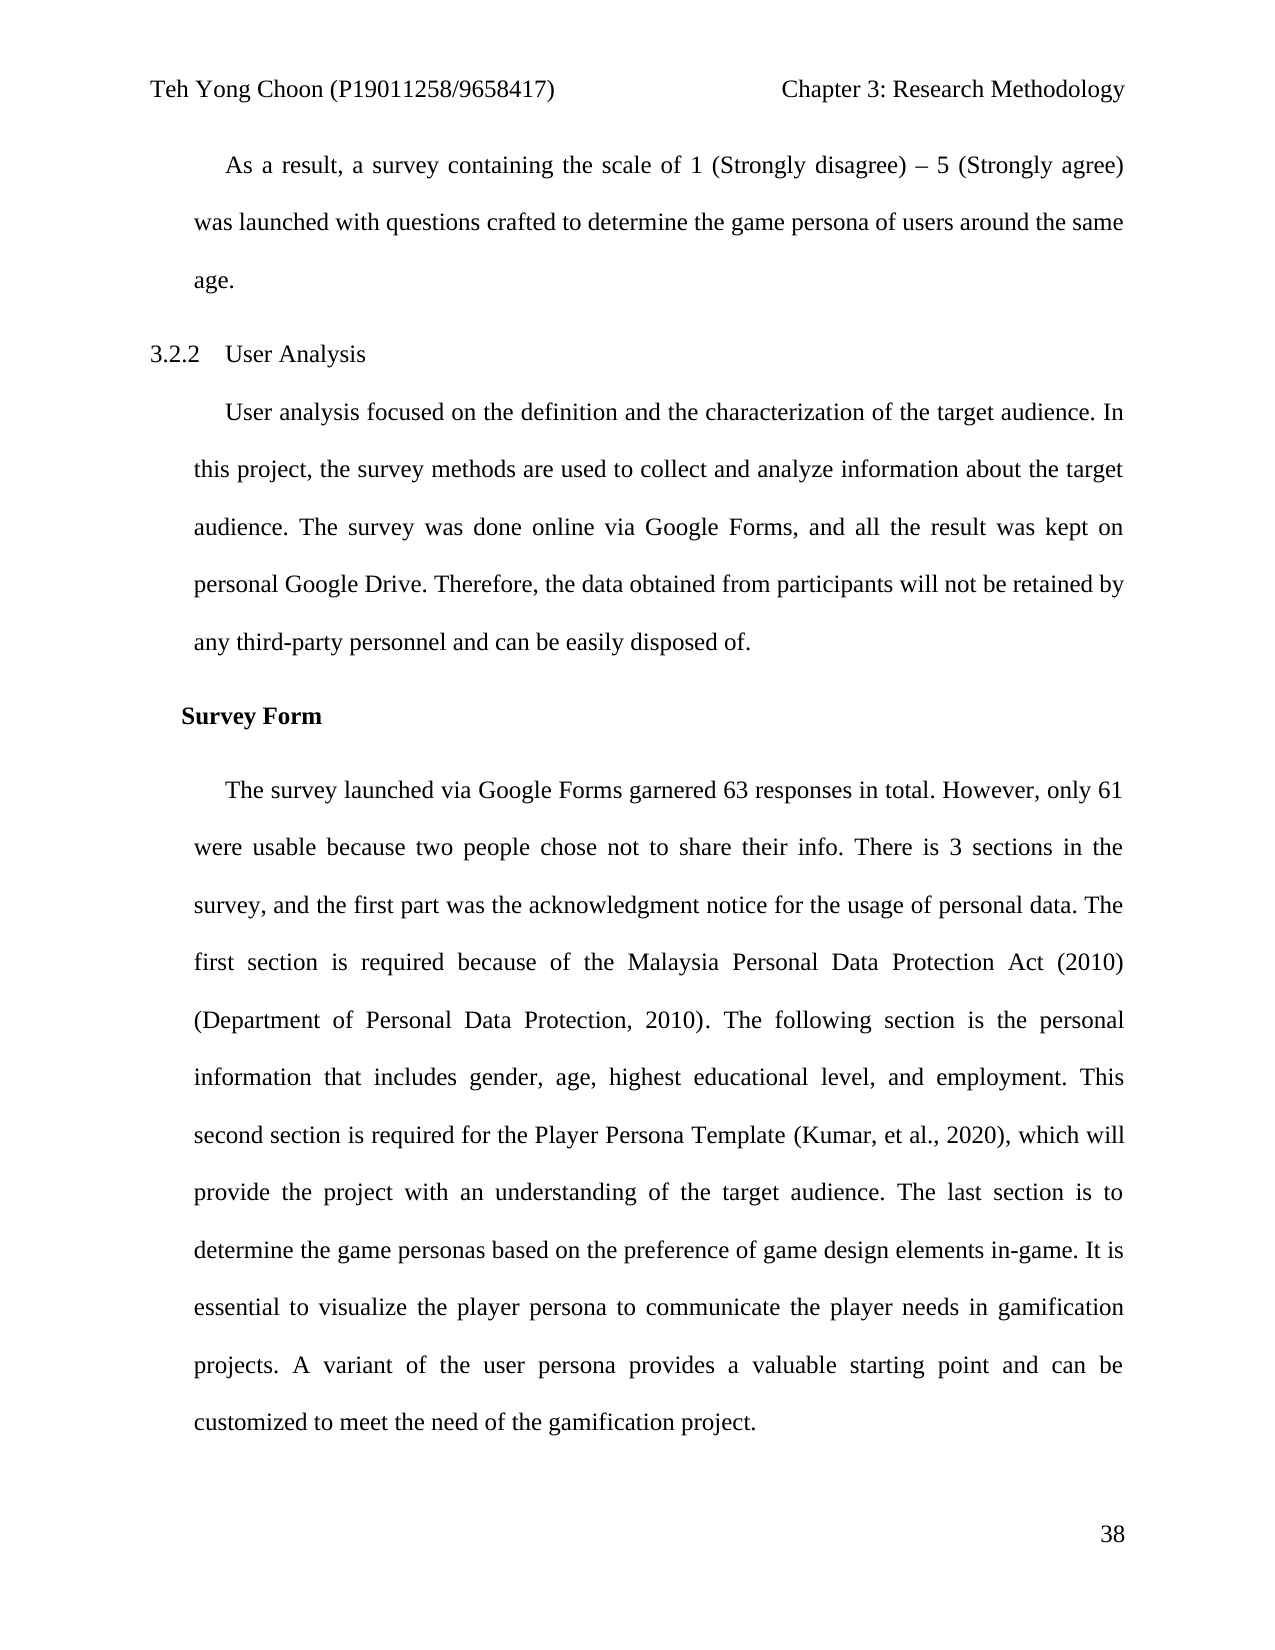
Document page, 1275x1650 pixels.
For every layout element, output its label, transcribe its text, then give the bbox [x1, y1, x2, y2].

text User analysis focused on the definition and the characterization of the target audience. In this project, the survey methods are used to collect and analyze information about the target audience. The survey was done online via Google Forms, and all the result was kept on personal Google Drive. Therefore, the data obtained from participants will not be retained by any third-party personnel and can be easily disposed of. [194, 397, 1125, 655]
subtitle User Analysis [150, 339, 1125, 368]
subtitle Survey Form [150, 701, 1125, 729]
text As a result, a survey containing the scale of 1 (Strongly disagree) – 5 (Strongly agree) was launched with questions crafted to determine the game persona of users around the same age. [194, 150, 1125, 294]
text The survey launched via Google Forms garnered 63 responses in total. However, only 61 were usable because two people chose not to share their info. There is 3 sections in the survey, and the first part was the acknowledgment notice for the usage of personal data. The first section is required because of the Malaysia Personal Data Protection Act (2010). The following section is the personal information that includes gender, age, highest educational level, and employment. This second section is required for the Player Persona Template , which will provide the project with an understanding of the target audience. The last section is to determine the game personas based on the preference of game design elements in-game. It is essential to visualize the player persona to communicate the player needs in gamification projects. A variant of the user persona provides a valuable starting point and can be customized to meet the need of the gamification project. [194, 775, 1125, 1436]
